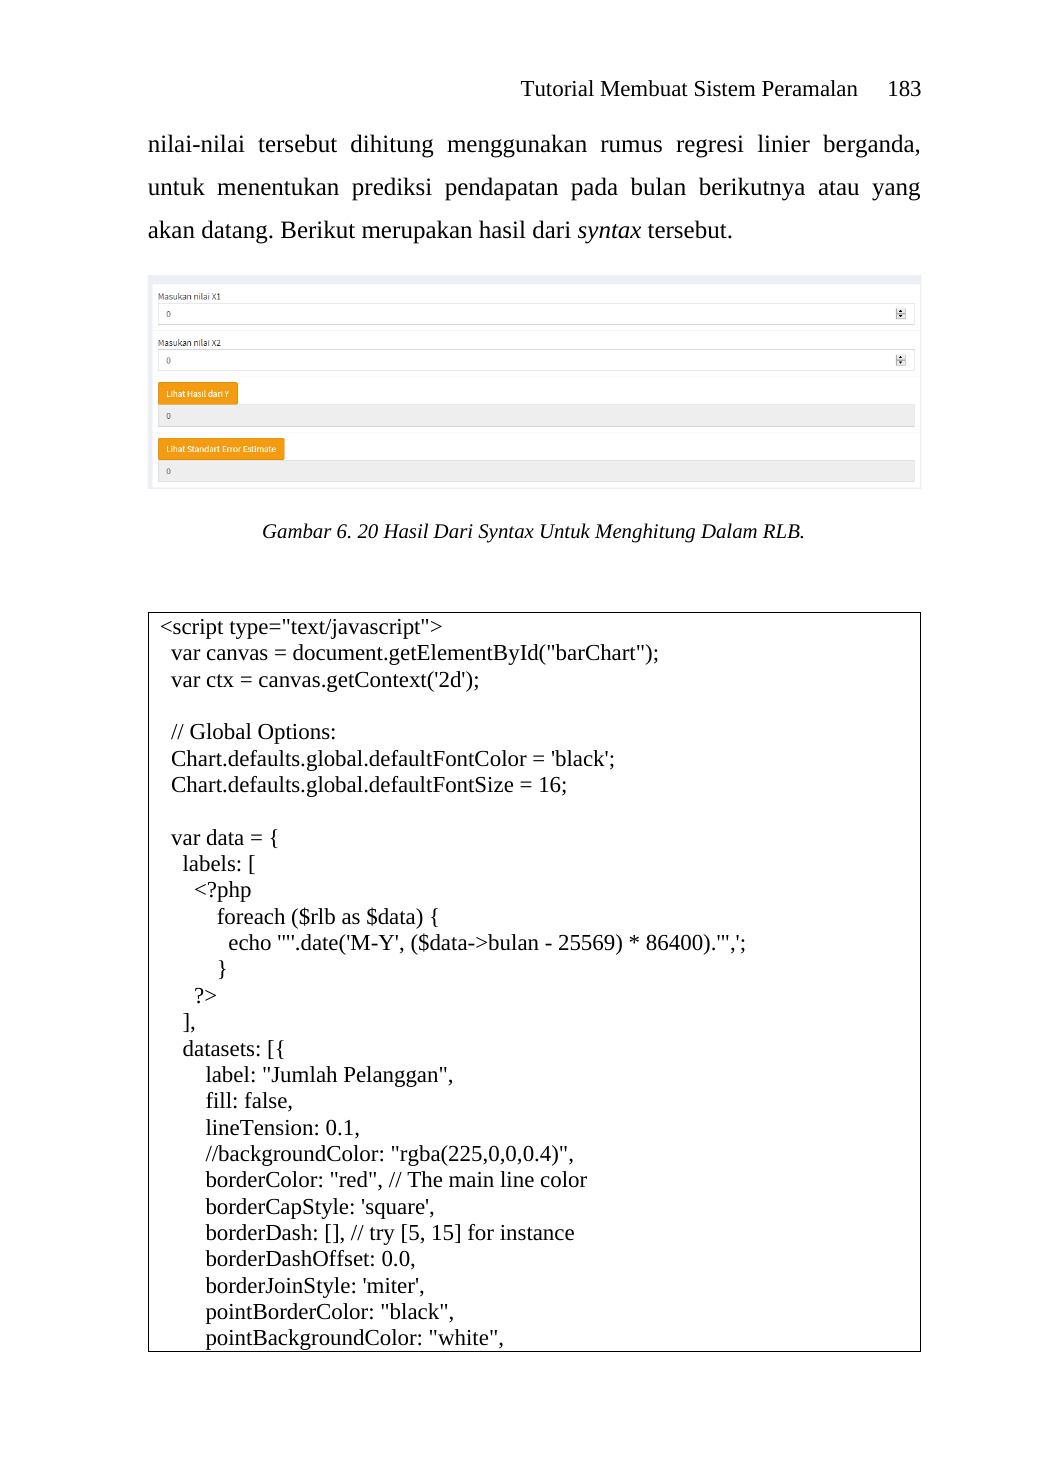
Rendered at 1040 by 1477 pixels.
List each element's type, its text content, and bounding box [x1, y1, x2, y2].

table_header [149, 613, 920, 1351]
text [148, 129, 921, 244]
picture [147, 275, 922, 489]
text Gambar 6. 20 Hasil Dari Syntax Untuk Menghitung Dalam RLB. [148, 519, 921, 543]
